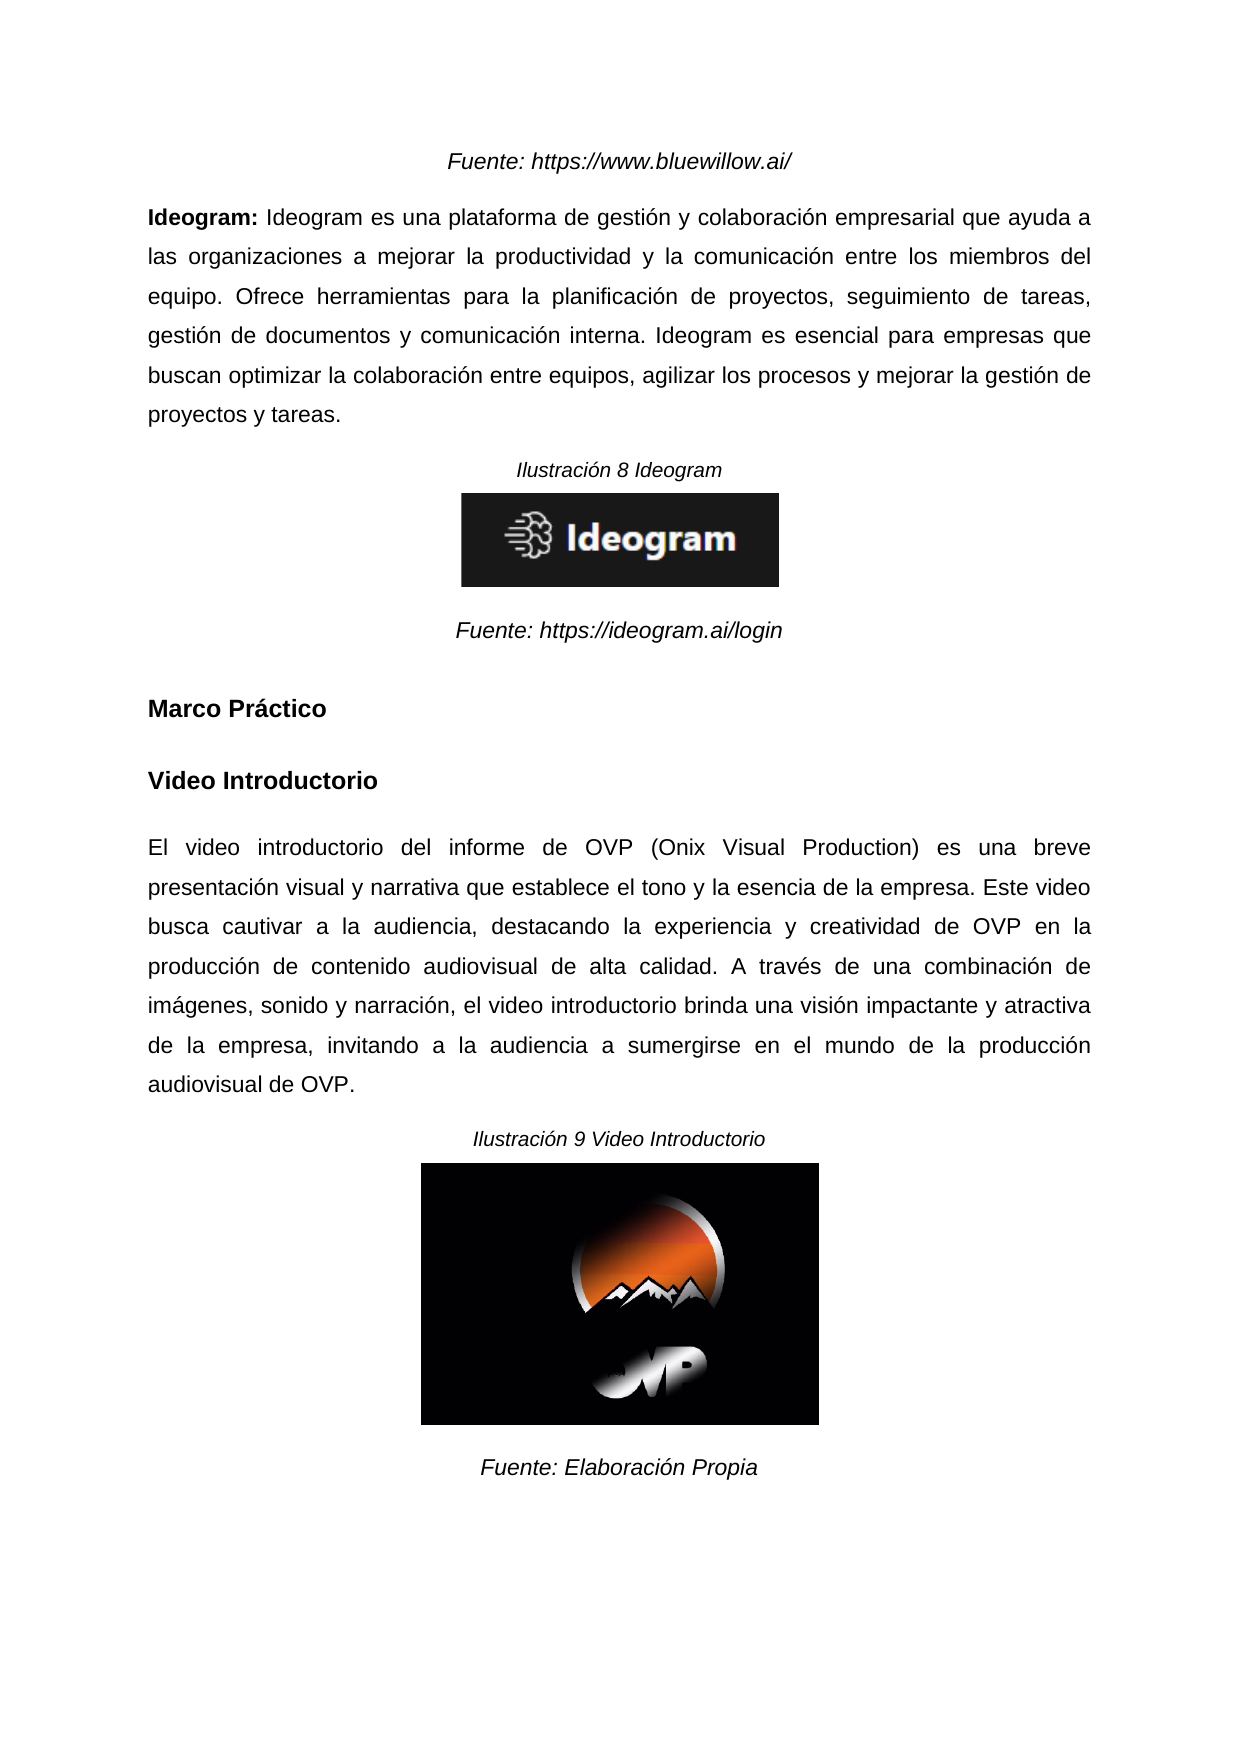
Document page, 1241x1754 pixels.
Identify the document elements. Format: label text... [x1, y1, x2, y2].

text Ideogram: Ideogram es una plataforma de gestión y colaboración empresarial que ayuda a las organizaciones a mejorar la productividad y la comunicación entre los miembros del equipo. Ofrece herramientas para la planificación de proyectos, seguimiento de tareas, gestión de documentos y comunicación interna. Ideogram es esencial para empresas que buscan optimizar la colaboración entre equipos, agilizar los procesos y mejorar la gestión de proyectos y tareas. [148, 204, 1092, 428]
text Fuente: Elaboración Propia [148, 1454, 1092, 1480]
picture [461, 493, 779, 587]
subtitle Video Introductorio [148, 766, 1092, 795]
subtitle Marco Práctico [148, 694, 1092, 723]
picture [421, 1163, 819, 1425]
text El video introductorio del informe de OVP (Onix Visual Production) es una breve presentación visual y narrativa que establece el tono y la esencia de la empresa. Este video busca cautivar a la audiencia, destacando la experiencia y creatividad de OVP en la producción de contenido audiovisual de alta calidad. A través de una combinación de imágenes, sonido y narración, el video introductorio brinda una visión impactante y atractiva de la empresa, invitando a la audiencia a sumergirse en el mundo de la producción audiovisual de OVP. [148, 834, 1092, 1097]
text Fuente: https://ideogram.ai/login [148, 617, 1092, 643]
text Fuente: https://www.bluewillow.ai/ [148, 148, 1092, 174]
